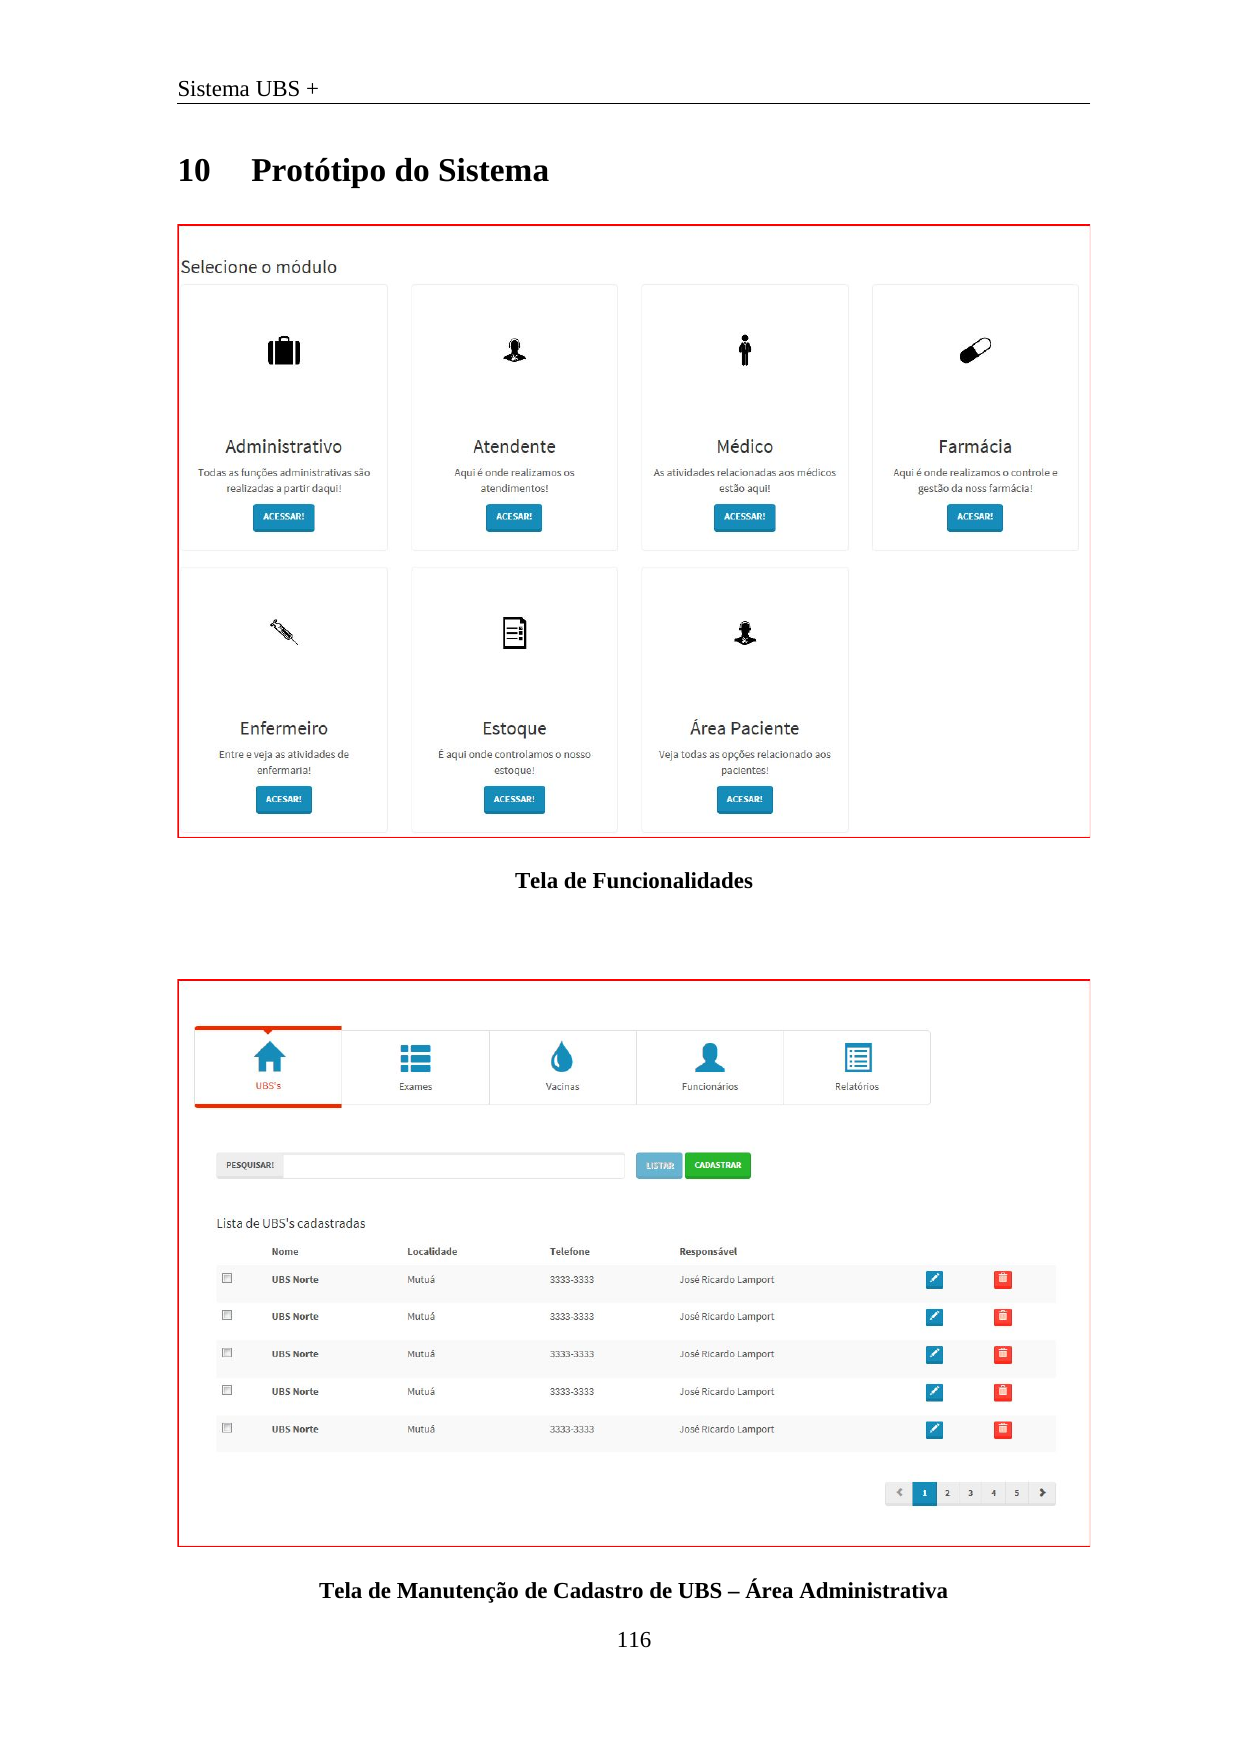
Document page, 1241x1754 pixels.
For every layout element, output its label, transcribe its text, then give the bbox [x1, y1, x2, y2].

picture [177, 224, 1091, 838]
text Tela de Funcionalidades [177, 867, 1090, 894]
picture [177, 979, 1091, 1547]
text 10 Protótipo do Sistema [177, 150, 1090, 188]
text Tela de Manutenção de Cadastro de UBS – Área Administrativa [177, 1577, 1090, 1603]
